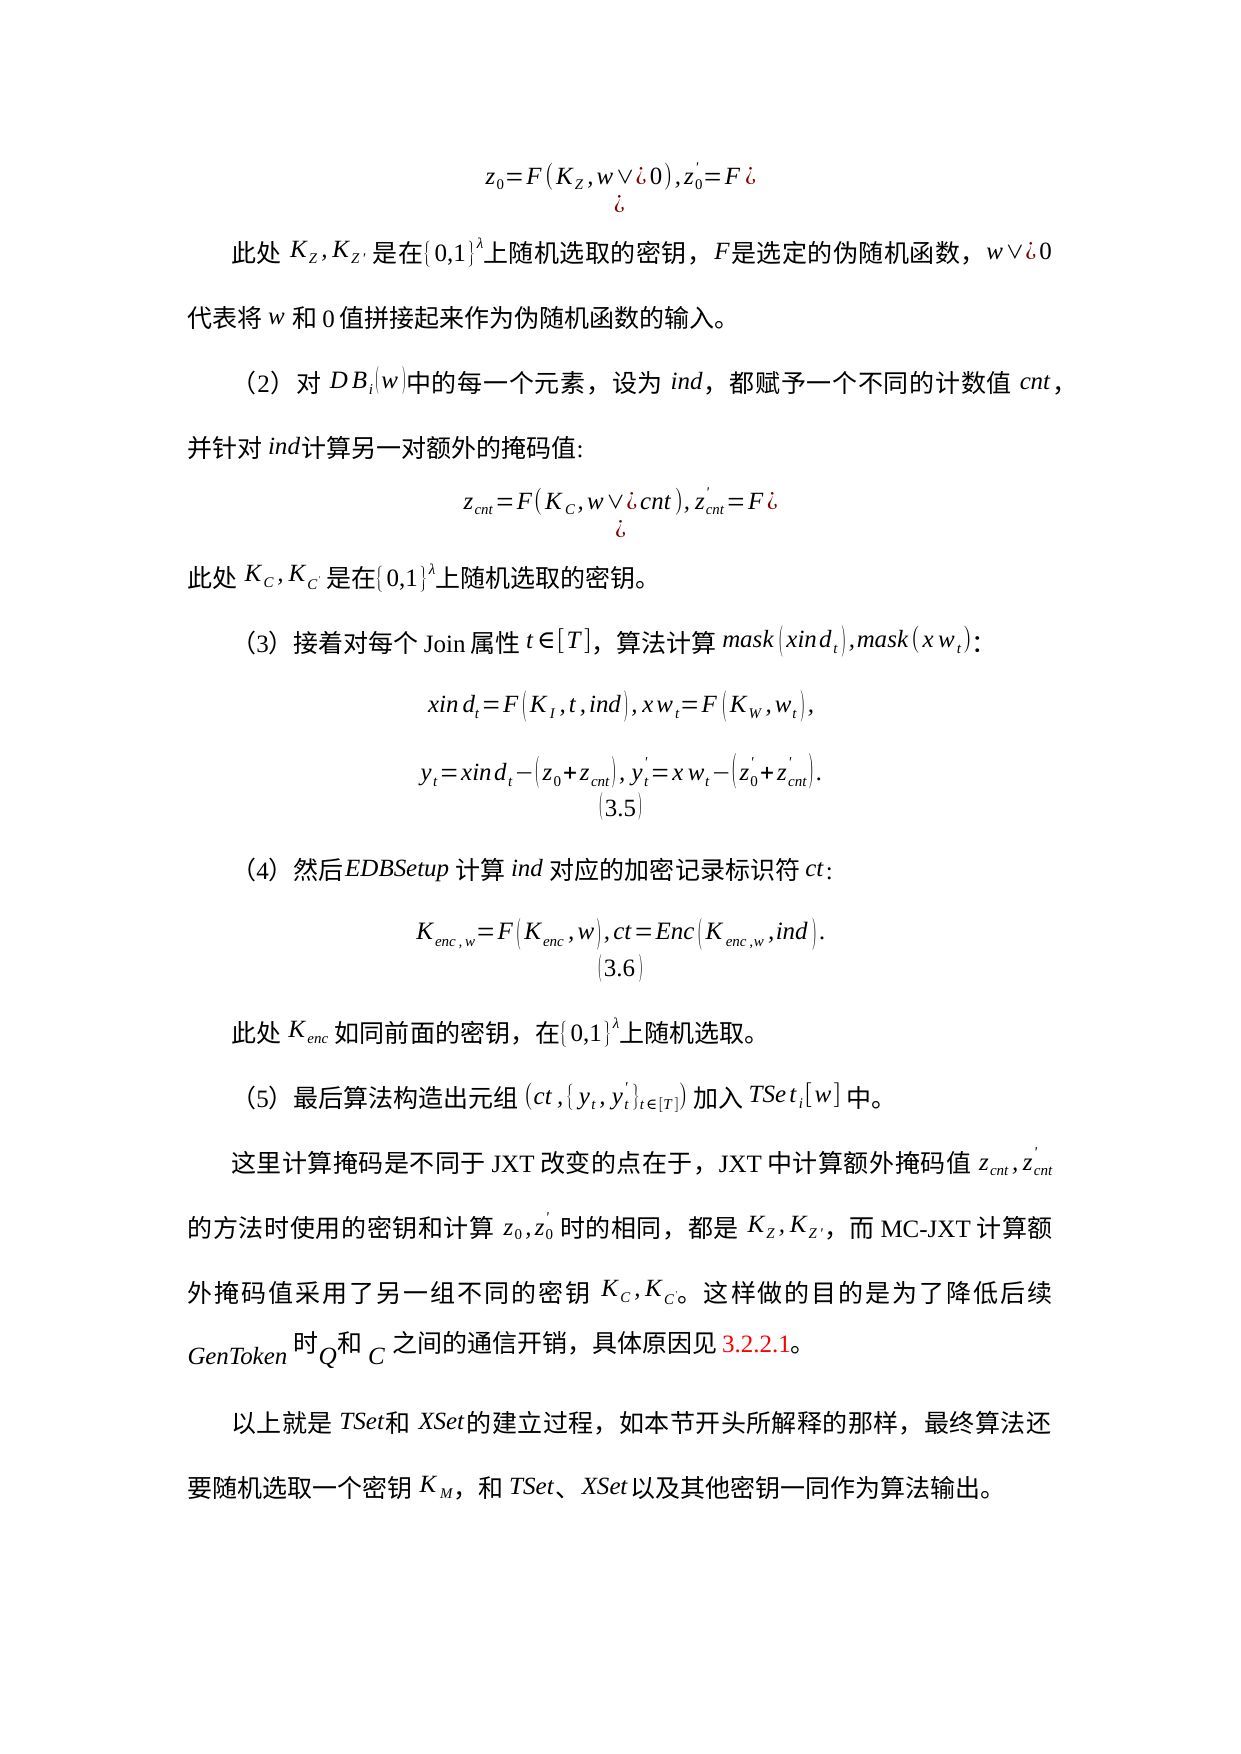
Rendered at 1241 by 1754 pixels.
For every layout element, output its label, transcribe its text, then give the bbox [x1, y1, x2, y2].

text 此处 是在上随机选取的密钥。 [187, 544, 1053, 609]
text （5）最后算法构造出元组 加入 中。 [187, 1064, 1053, 1129]
text 此处 是在上随机选取的密钥，是选定的伪随机函数， 代表将 和0值拼接起来作为伪随机函数的输入。 [187, 219, 1053, 349]
text 以上就是 和 的建立过程，如本节开头所解释的那样，最终算法还要随机选取一个密钥 ，和 、以及其他密钥一同作为算法输出。 [187, 1389, 1053, 1519]
text （2）对 中的每一个元素，设为 ，都赋予一个不同的计数值 ，并针对 计算另一对额外的掩码值: [187, 349, 1053, 479]
text 此处 如同前面的密钥，在上随机选取。 [187, 999, 1053, 1064]
text （3）接着对每个Join属性 ，算法计算 ： [187, 609, 1053, 674]
text （4）然后 计算 对应的加密记录标识符 : [187, 836, 1053, 901]
text 这里计算掩码是不同于JXT改变的点在于，JXT中计算额外掩码值 的方法时使用的密钥和计算 时的相同，都是 ，而MC-JXT计算额外掩码值采用了另一组不同的密钥 。这样做的目的是为了降低后续 时和 之间的通信开销，具体原因见3.2.2.1。 [187, 1129, 1053, 1389]
